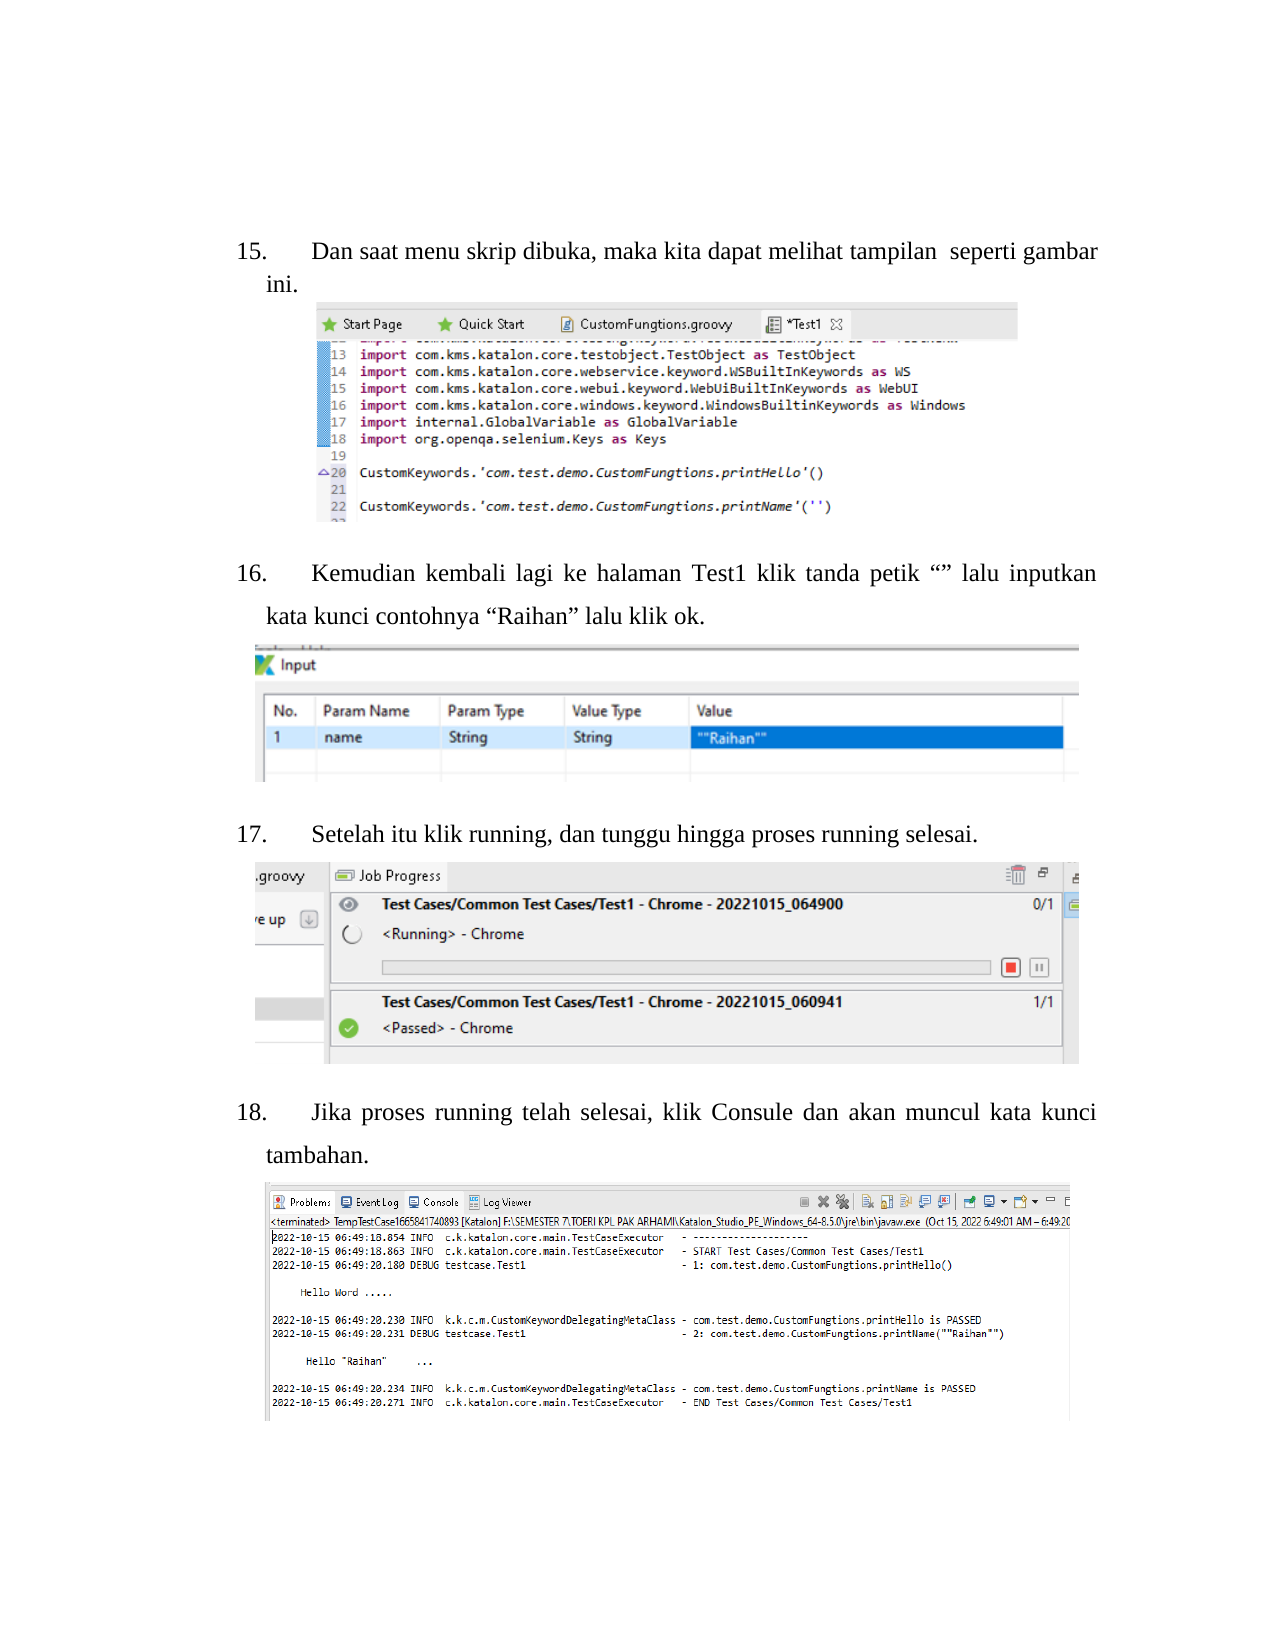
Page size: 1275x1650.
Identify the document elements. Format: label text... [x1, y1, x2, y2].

list Dan saat menu skrip dibuka, maka kita dapat melihat tampilan seperti gambar ini. [236, 236, 1098, 298]
list Jika proses running telah selesai, klik Consule dan akan muncul kata kunci tambahan. [236, 1097, 1098, 1168]
picture [264, 1182, 1070, 1421]
picture [255, 644, 1079, 782]
list Kemudian kembali lagi ke halaman Test1 klik tanda petik “” lalu inputkan kata kunci contohnya “Raihan” lalu klik ok. [236, 558, 1098, 630]
picture [255, 862, 1079, 1064]
list Setelah itu klik running, dan tunggu hingga proses running selesai. [236, 819, 1098, 848]
picture [316, 302, 1018, 522]
